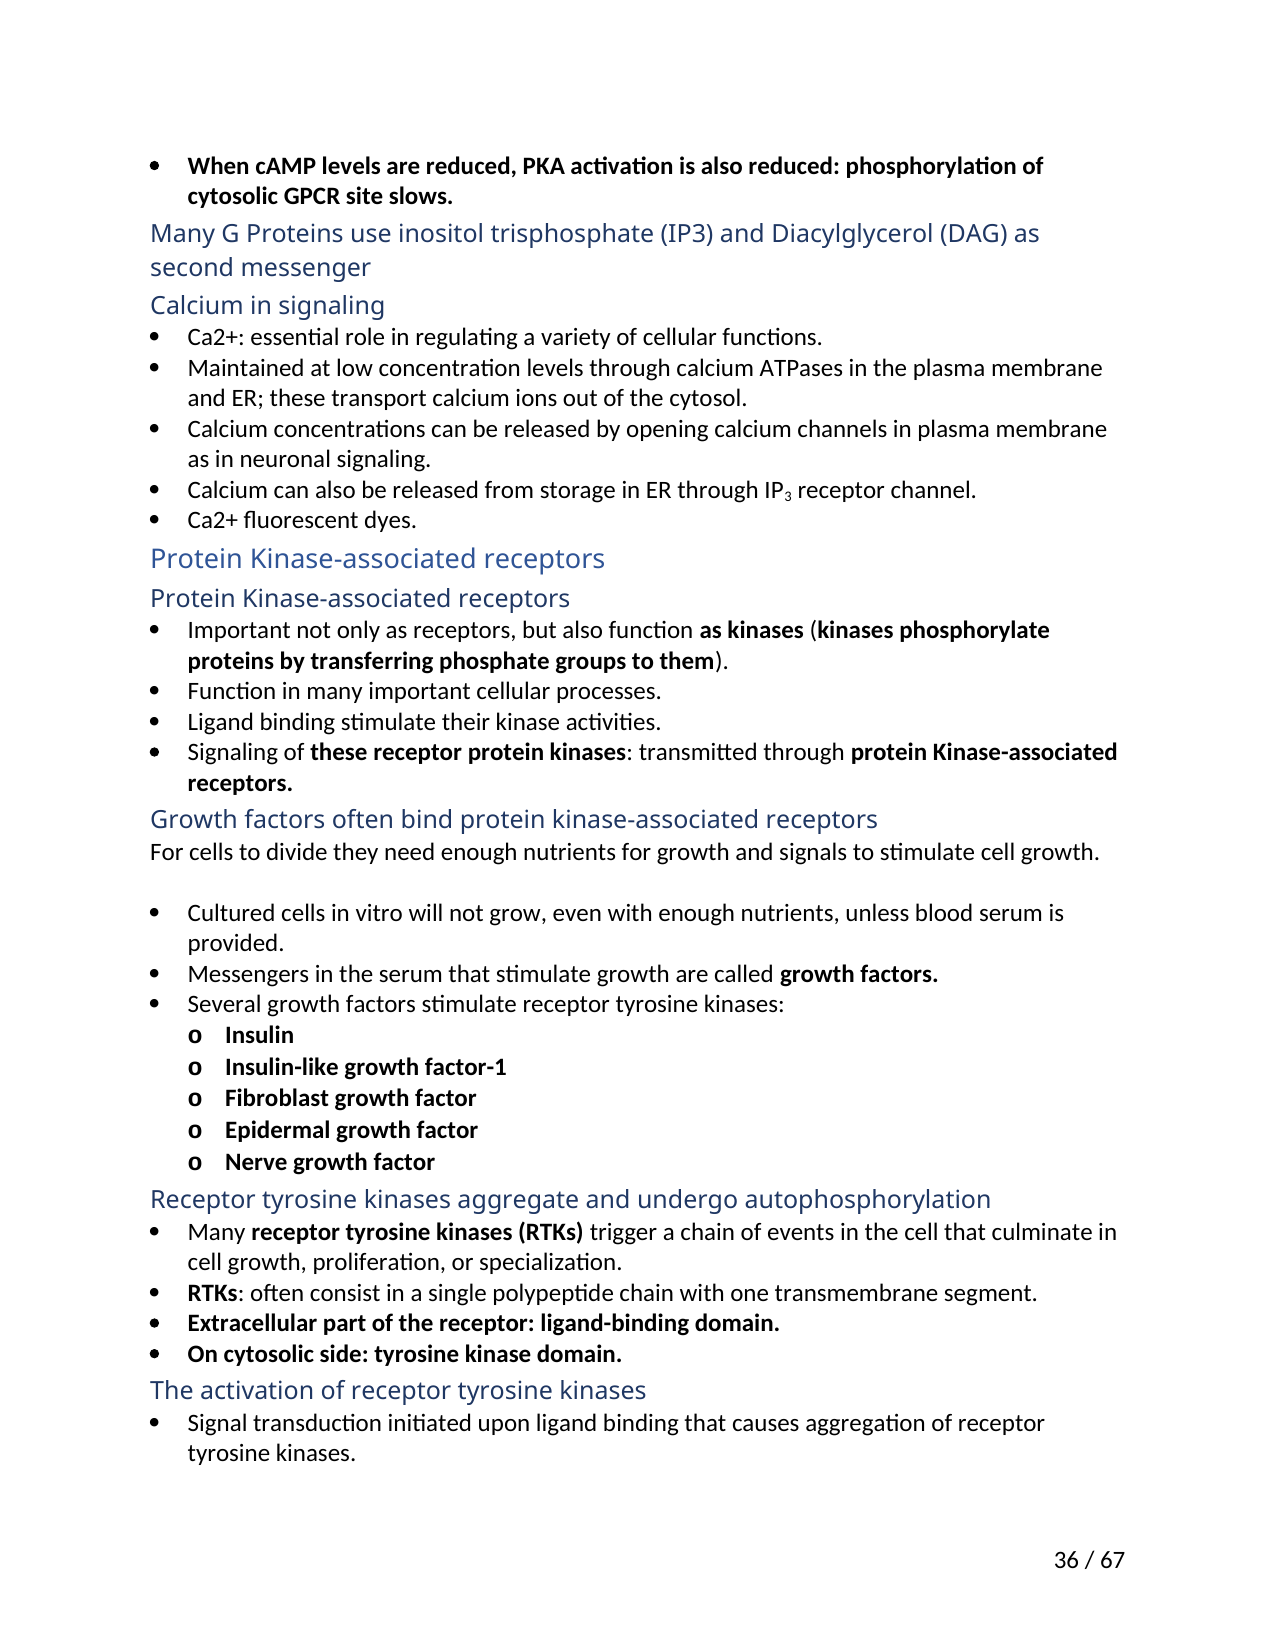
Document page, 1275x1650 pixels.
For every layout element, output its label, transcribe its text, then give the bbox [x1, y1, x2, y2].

list RTKs: often consist in a single polypeptide chain with one transmembrane segment. [150, 1277, 1125, 1308]
list Epidermal growth factor [187, 1114, 1125, 1146]
list Cultured cells in vitro will not grow, even with enough nutrients, unless blood serum is provided. [150, 897, 1125, 958]
list Insulin [187, 1019, 1125, 1051]
list Fibroblast growth factor [187, 1082, 1125, 1114]
subtitle Calcium in signaling [150, 287, 1125, 322]
list Ca2+: essential role in regulating a variety of cellular functions. [150, 322, 1125, 352]
list On cytosolic side: tyrosine kinase domain. [150, 1338, 1125, 1369]
subtitle Many G Proteins use inositol trisphosphate (IP3) and Diacylglycerol (DAG) as second messenger [150, 215, 1125, 283]
list Calcium can also be released from storage in ER through IP3 receptor channel. [150, 474, 1125, 505]
subtitle Growth factors often bind protein kinase-associated receptors [150, 802, 1125, 836]
text For cells to divide they need enough nutrients for growth and signals to stimulate cell growth. [150, 836, 1125, 866]
subtitle Receptor tyrosine kinases aggregate and undergo autophosphorylation [150, 1182, 1125, 1216]
list Ca2+ fluorescent dyes. [150, 505, 1125, 535]
list Nerve growth factor [187, 1146, 1125, 1178]
subtitle Protein Kinase-associated receptors [150, 580, 1125, 614]
list When cAMP levels are reduced, PKA activation is also reduced: phosphorylation of cytosolic GPCR site slows. [150, 150, 1125, 211]
list Important not only as receptors, but also function as kinases (kinases phosphorylate proteins by transferring phosphate groups to them). [150, 614, 1125, 676]
list Function in many important cellular processes. [150, 676, 1125, 706]
list Messengers in the serum that stimulate growth are called growth factors. [150, 958, 1125, 988]
list Insulin-like growth factor-1 [187, 1051, 1125, 1082]
list Extracellular part of the receptor: ligand-binding domain. [150, 1308, 1125, 1338]
list Ligand binding stimulate their kinase activities. [150, 706, 1125, 737]
list Calcium concentrations can be released by opening calcium channels in plasma membrane as in neuronal signaling. [150, 413, 1125, 474]
subtitle Protein Kinase-associated receptors [150, 539, 1125, 576]
list Signal transduction initiated upon ligand binding that causes aggregation of receptor tyrosine kinases. [150, 1407, 1125, 1468]
list Signaling of these receptor protein kinases: transmitted through protein Kinase-associated receptors. [150, 737, 1125, 798]
list Many receptor tyrosine kinases (RTKs) trigger a chain of events in the cell that culminate in cell growth, proliferation, or specialization. [150, 1216, 1125, 1277]
list Several growth factors stimulate receptor tyrosine kinases: [150, 988, 1125, 1019]
subtitle The activation of receptor tyrosine kinases [150, 1373, 1125, 1407]
list Maintained at low concentration levels through calcium ATPases in the plasma membrane and ER; these transport calcium ions out of the cytosol. [150, 352, 1125, 413]
